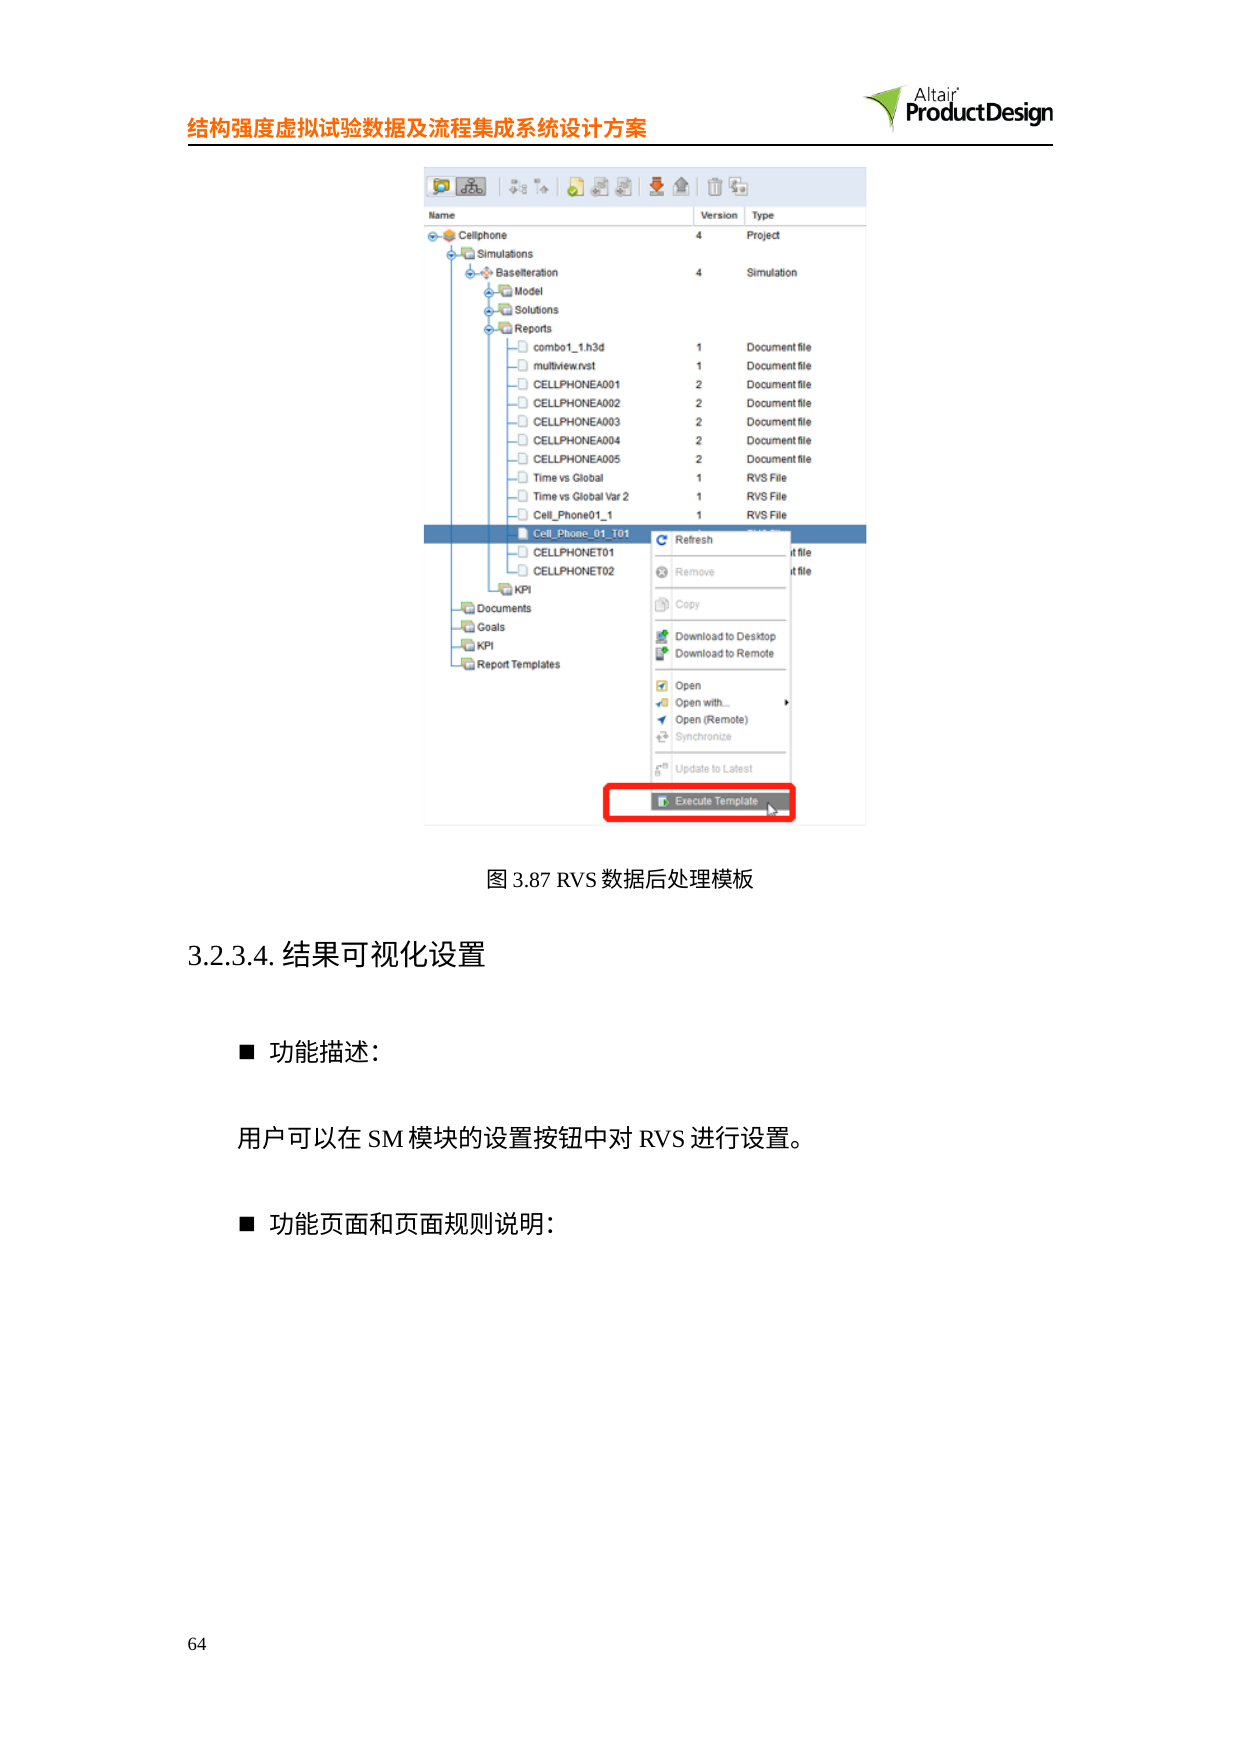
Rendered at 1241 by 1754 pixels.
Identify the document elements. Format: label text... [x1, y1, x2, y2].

text 功能页面和页面规则说明： [187, 1188, 1053, 1256]
picture [862, 76, 1053, 137]
picture [423, 167, 867, 826]
text 用户可以在SM模块的设置按钮中对RVS进行设置。 [187, 1102, 1053, 1170]
text 功能描述： [187, 1016, 1053, 1084]
subtitle 结果可视化设置 [187, 919, 1053, 987]
